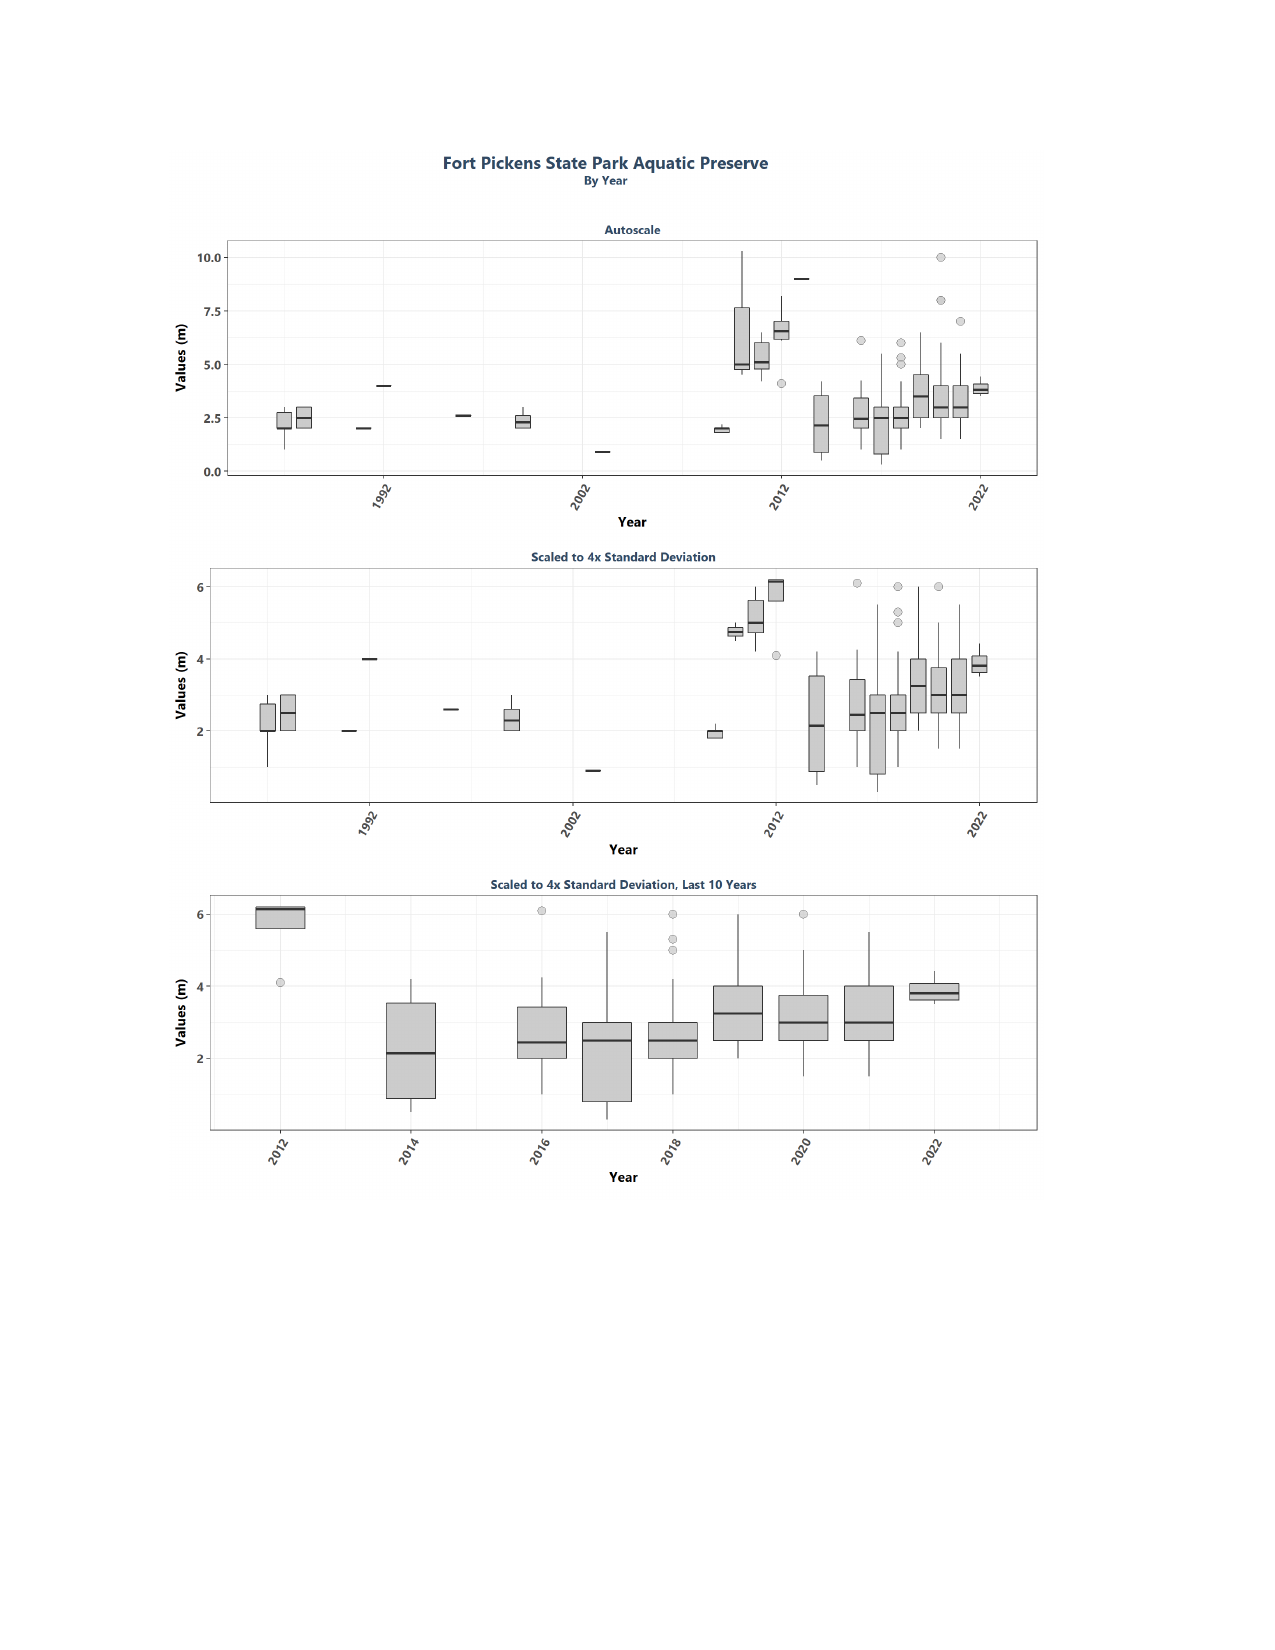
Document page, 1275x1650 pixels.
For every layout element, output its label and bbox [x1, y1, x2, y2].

picture [168, 150, 1044, 1200]
